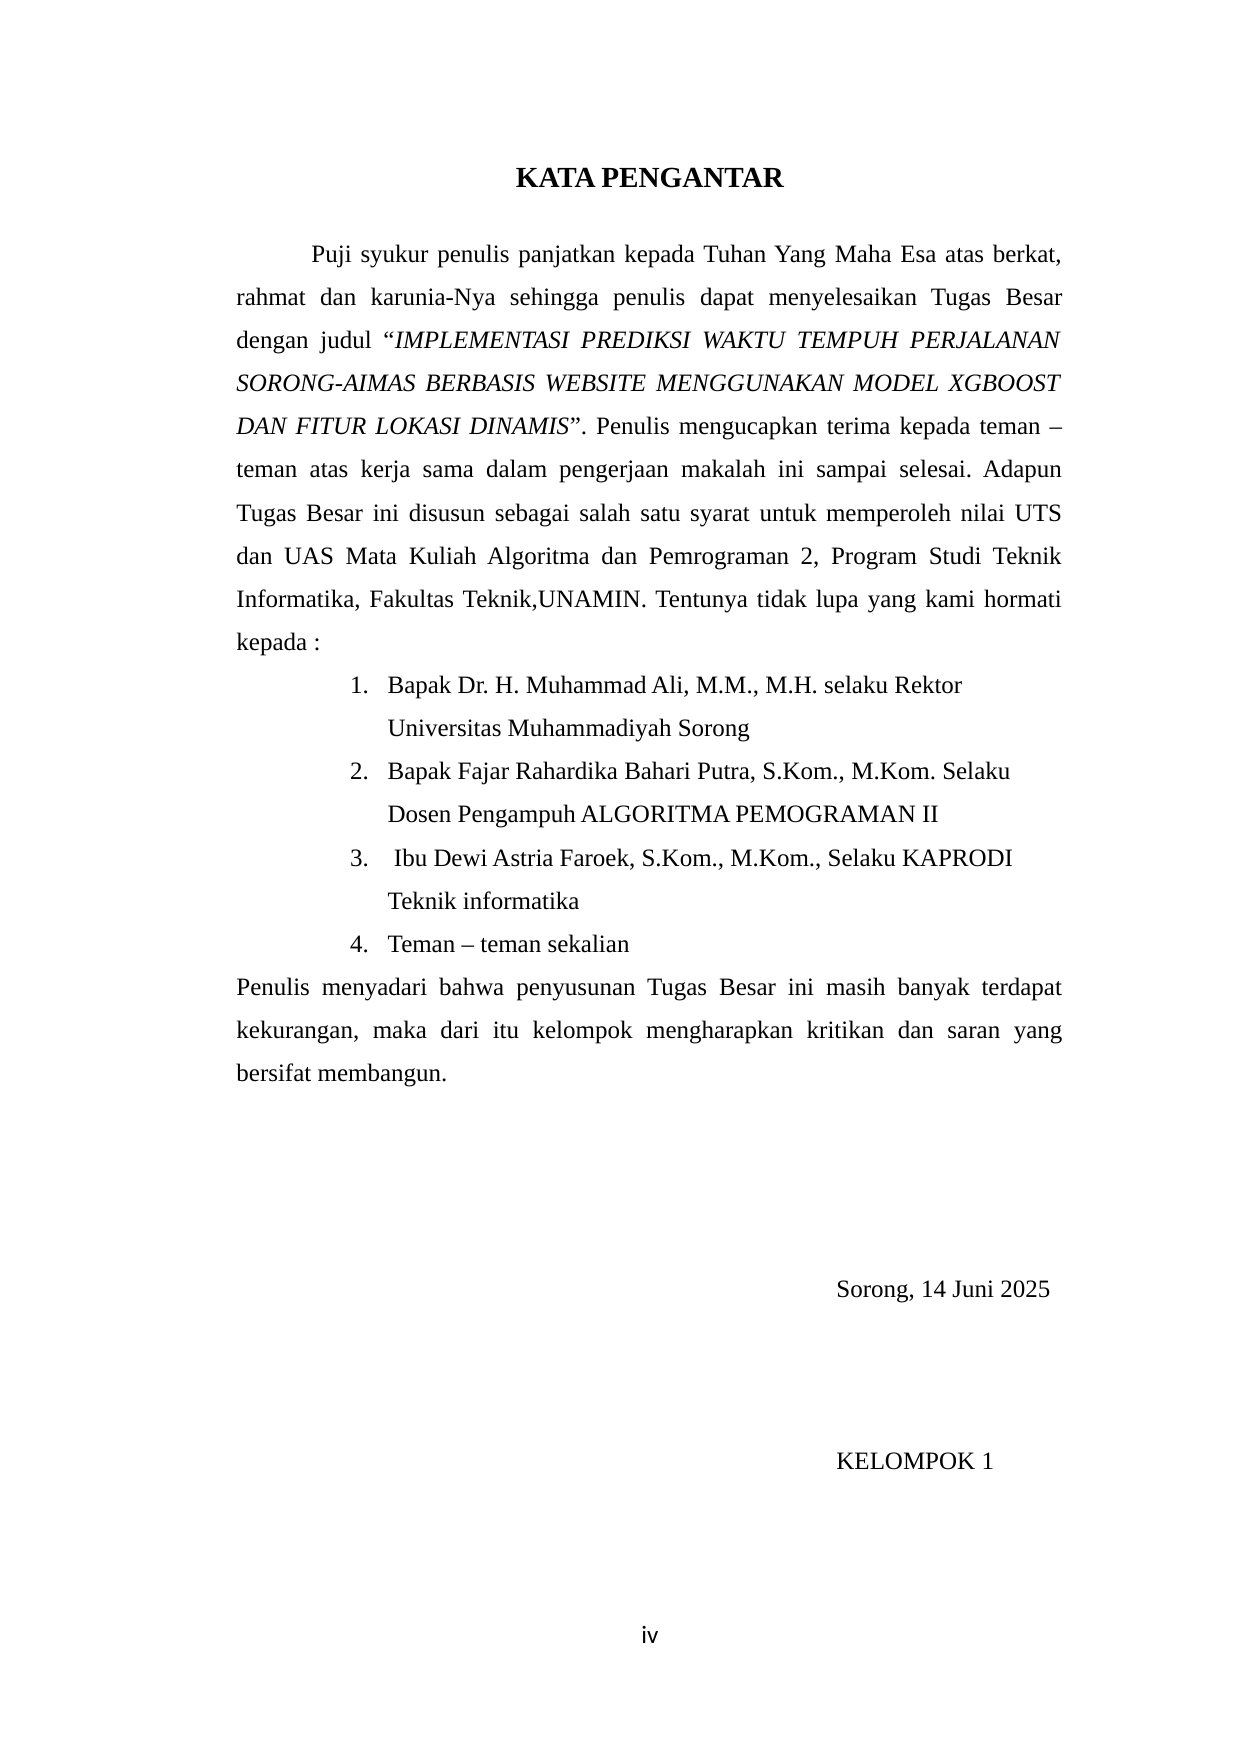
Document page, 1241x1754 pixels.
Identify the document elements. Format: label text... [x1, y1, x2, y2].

text Penulis menyadari bahwa penyusunan Tugas Besar ini masih banyak terdapat kekurangan, maka dari itu kelompok mengharapkan kritikan dan saran yang bersifat membangun. [236, 972, 1063, 1087]
list Teman – teman sekalian [350, 929, 1063, 958]
subtitle KATA PENGANTAR [236, 160, 1063, 193]
list Ibu Dewi Astria Faroek, S.Kom., M.Kom., Selaku KAPRODI Teknik informatika [350, 843, 1063, 914]
list Bapak Fajar Rahardika Bahari Putra, S.Kom., M.Kom. Selaku Dosen Pengampuh ALGORITMA PEMOGRAMAN II [350, 756, 1063, 828]
text KELOMPOK 1 [236, 1446, 1063, 1475]
text Puji syukur penulis panjatkan kepada Tuhan Yang Maha Esa atas berkat, rahmat dan karunia-Nya sehingga penulis dapat menyelesaikan Tugas Besar dengan judul “IMPLEMENTASI PREDIKSI WAKTU TEMPUH PERJALANAN SORONG-AIMAS BERBASIS WEBSITE MENGGUNAKAN MODEL XGBOOST DAN FITUR LOKASI DINAMIS”. Penulis mengucapkan terima kepada teman – teman atas kerja sama dalam pengerjaan makalah ini sampai selesai. Adapun Tugas Besar ini disusun sebagai salah satu syarat untuk memperoleh nilai UTS dan UAS Mata Kuliah Algoritma dan Pemrograman 2, Program Studi Teknik Informatika, Fakultas Teknik,UNAMIN. Tentunya tidak lupa yang kami hormati kepada : [236, 239, 1063, 656]
list Bapak Dr. H. Muhammad Ali, M.M., M.H. selaku Rektor Universitas Muhammadiyah Sorong [350, 670, 1063, 742]
text Sorong, 14 Juni 2025 [236, 1274, 1063, 1303]
